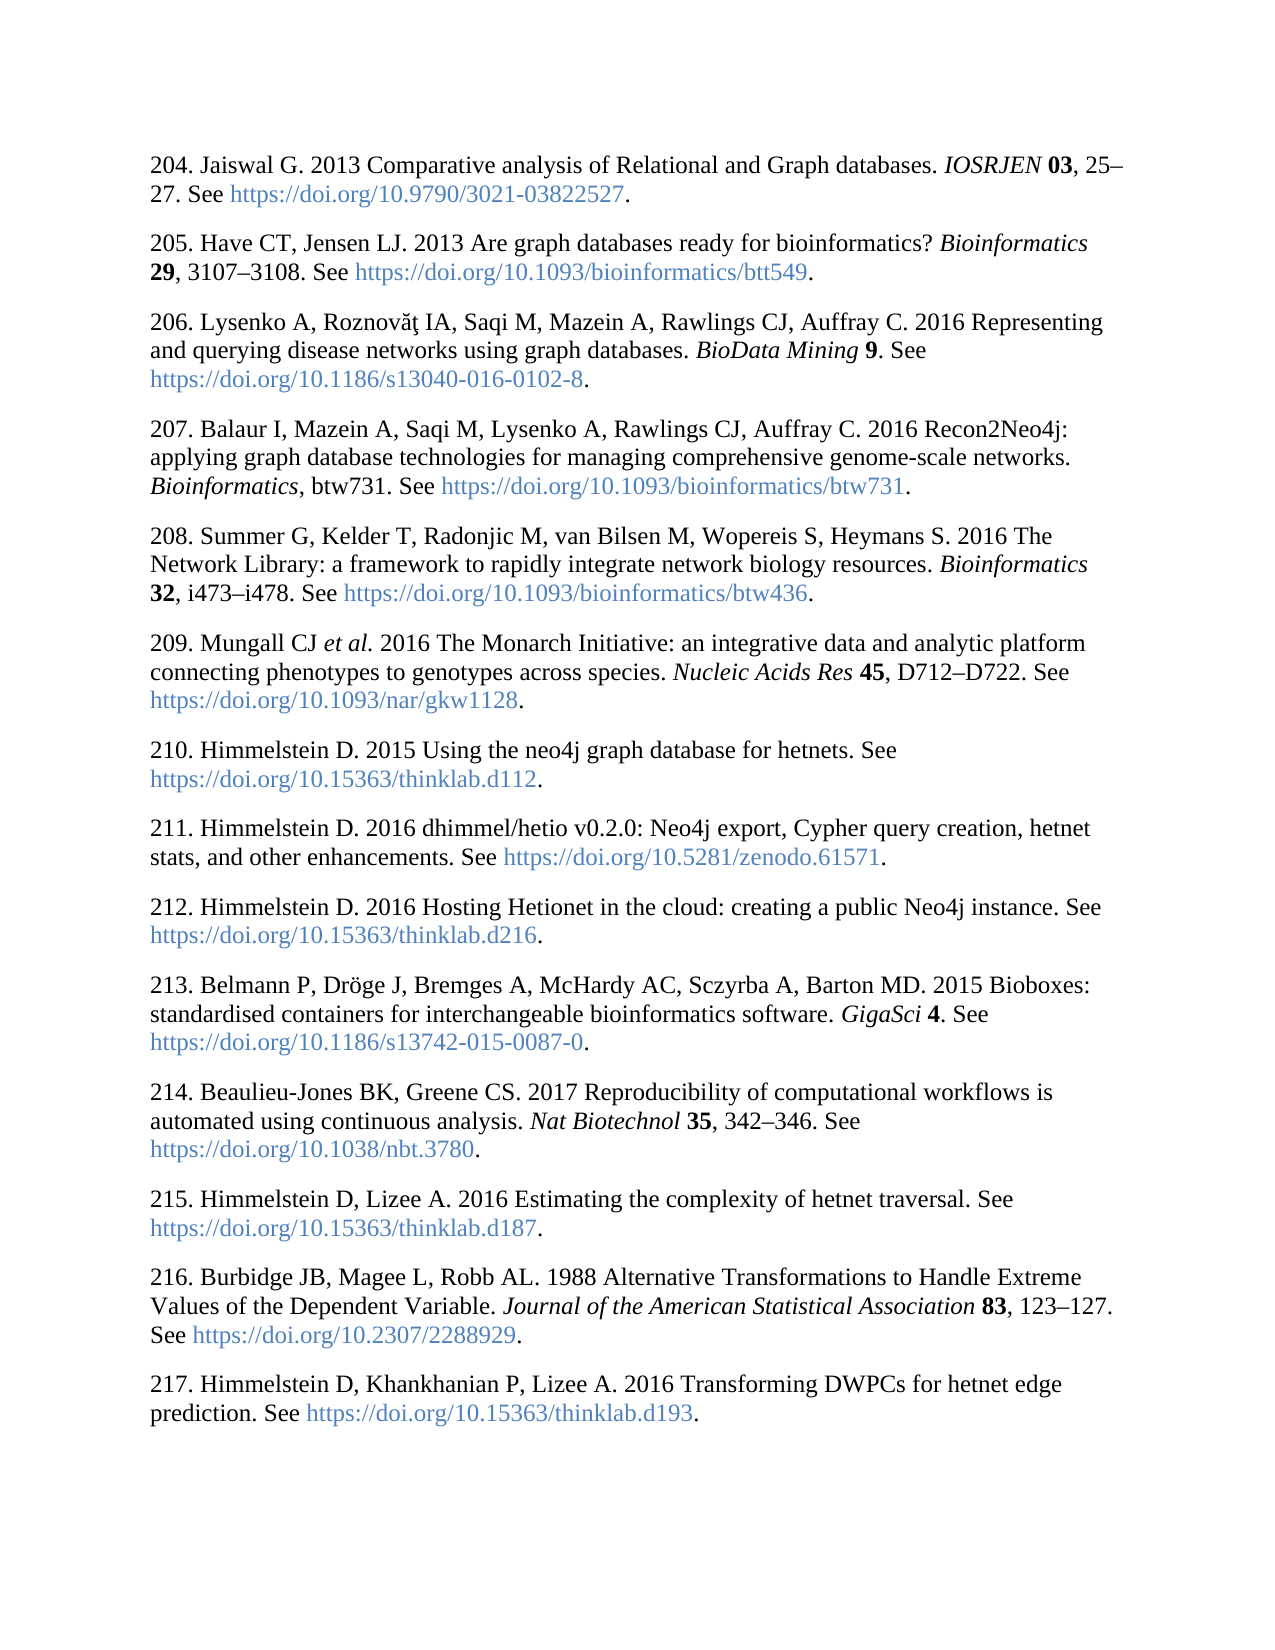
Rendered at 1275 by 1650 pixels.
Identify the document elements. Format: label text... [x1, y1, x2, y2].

text 212. Himmelstein D. 2016 Hosting Hetionet in the cloud: creating a public Neo4j instance. See https://doi.org/10.15363/thinklab.d216. [150, 892, 1125, 949]
text 217. Himmelstein D, Khankhanian P, Lizee A. 2016 Transforming DWPCs for hetnet edge prediction. See https://doi.org/10.15363/thinklab.d193. [150, 1369, 1125, 1427]
text 215. Himmelstein D, Lizee A. 2016 Estimating the complexity of hetnet traversal. See https://doi.org/10.15363/thinklab.d187. [150, 1184, 1125, 1242]
text 207. Balaur I, Mazein A, Saqi M, Lysenko A, Rawlings CJ, Auffray C. 2016 Recon2Neo4j: applying graph database technologies for managing comprehensive genome-scale networks. Bioinformatics, btw731. See https://doi.org/10.1093/bioinformatics/btw731. [150, 414, 1125, 500]
text 205. Have CT, Jensen LJ. 2013 Are graph databases ready for bioinformatics? Bioinformatics 29, 3107–3108. See https://doi.org/10.1093/bioinformatics/btt549. [150, 228, 1125, 286]
text 211. Himmelstein D. 2016 dhimmel/hetio v0.2.0: Neo4j export, Cypher query creation, hetnet stats, and other enhancements. See https://doi.org/10.5281/zenodo.61571. [150, 813, 1125, 871]
text 210. Himmelstein D. 2015 Using the neo4j graph database for hetnets. See https://doi.org/10.15363/thinklab.d112. [150, 735, 1125, 792]
text 209. Mungall CJ et al. 2016 The Monarch Initiative: an integrative data and analytic platform connecting phenotypes to genotypes across species. Nucleic Acids Res 45, D712–D722. See https://doi.org/10.1093/nar/gkw1128. [150, 628, 1125, 714]
text 216. Burbidge JB, Magee L, Robb AL. 1988 Alternative Transformations to Handle Extreme Values of the Dependent Variable. Journal of the American Statistical Association 83, 123–127. See https://doi.org/10.2307/2288929. [150, 1262, 1125, 1349]
text 204. Jaiswal G. 2013 Comparative analysis of Relational and Graph databases. IOSRJEN 03, 25–27. See https://doi.org/10.9790/3021-03822527. [150, 150, 1125, 207]
text 213. Belmann P, Dröge J, Bremges A, McHardy AC, Sczyrba A, Barton MD. 2015 Bioboxes: standardised containers for interchangeable bioinformatics software. GigaSci 4. See https://doi.org/10.1186/s13742-015-0087-0. [150, 970, 1125, 1056]
text 206. Lysenko A, Roznovăţ IA, Saqi M, Mazein A, Rawlings CJ, Auffray C. 2016 Representing and querying disease networks using graph databases. BioData Mining 9. See https://doi.org/10.1186/s13040-016-0102-8. [150, 307, 1125, 393]
text 214. Beaulieu-Jones BK, Greene CS. 2017 Reproducibility of computational workflows is automated using continuous analysis. Nat Biotechnol 35, 342–346. See https://doi.org/10.1038/nbt.3780. [150, 1077, 1125, 1163]
text 208. Summer G, Kelder T, Radonjic M, van Bilsen M, Wopereis S, Heymans S. 2016 The Network Library: a framework to rapidly integrate network biology resources. Bioinformatics 32, i473–i478. See https://doi.org/10.1093/bioinformatics/btw436. [150, 521, 1125, 607]
